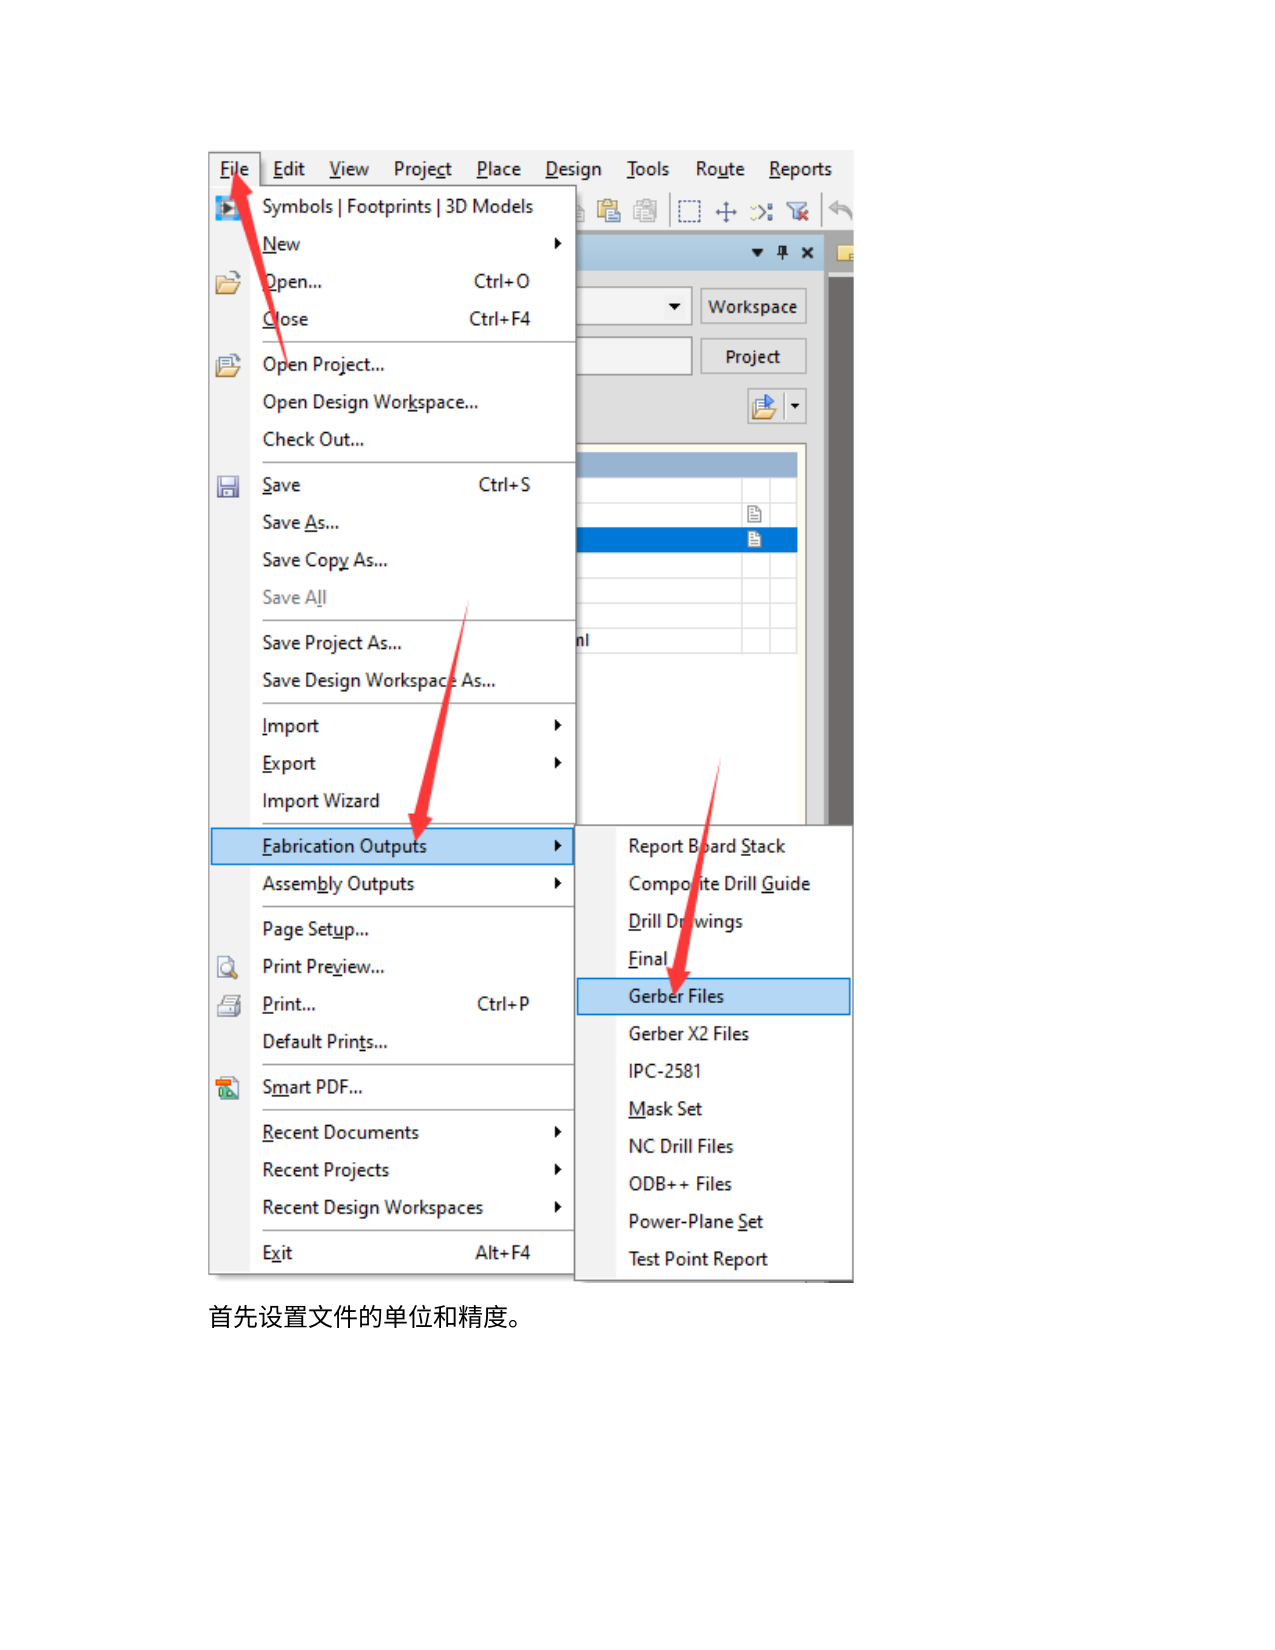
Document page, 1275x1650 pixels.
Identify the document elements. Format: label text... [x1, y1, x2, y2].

picture [208, 150, 854, 1283]
text 首先设置文件的单位和精度。 [187, 1297, 1087, 1333]
